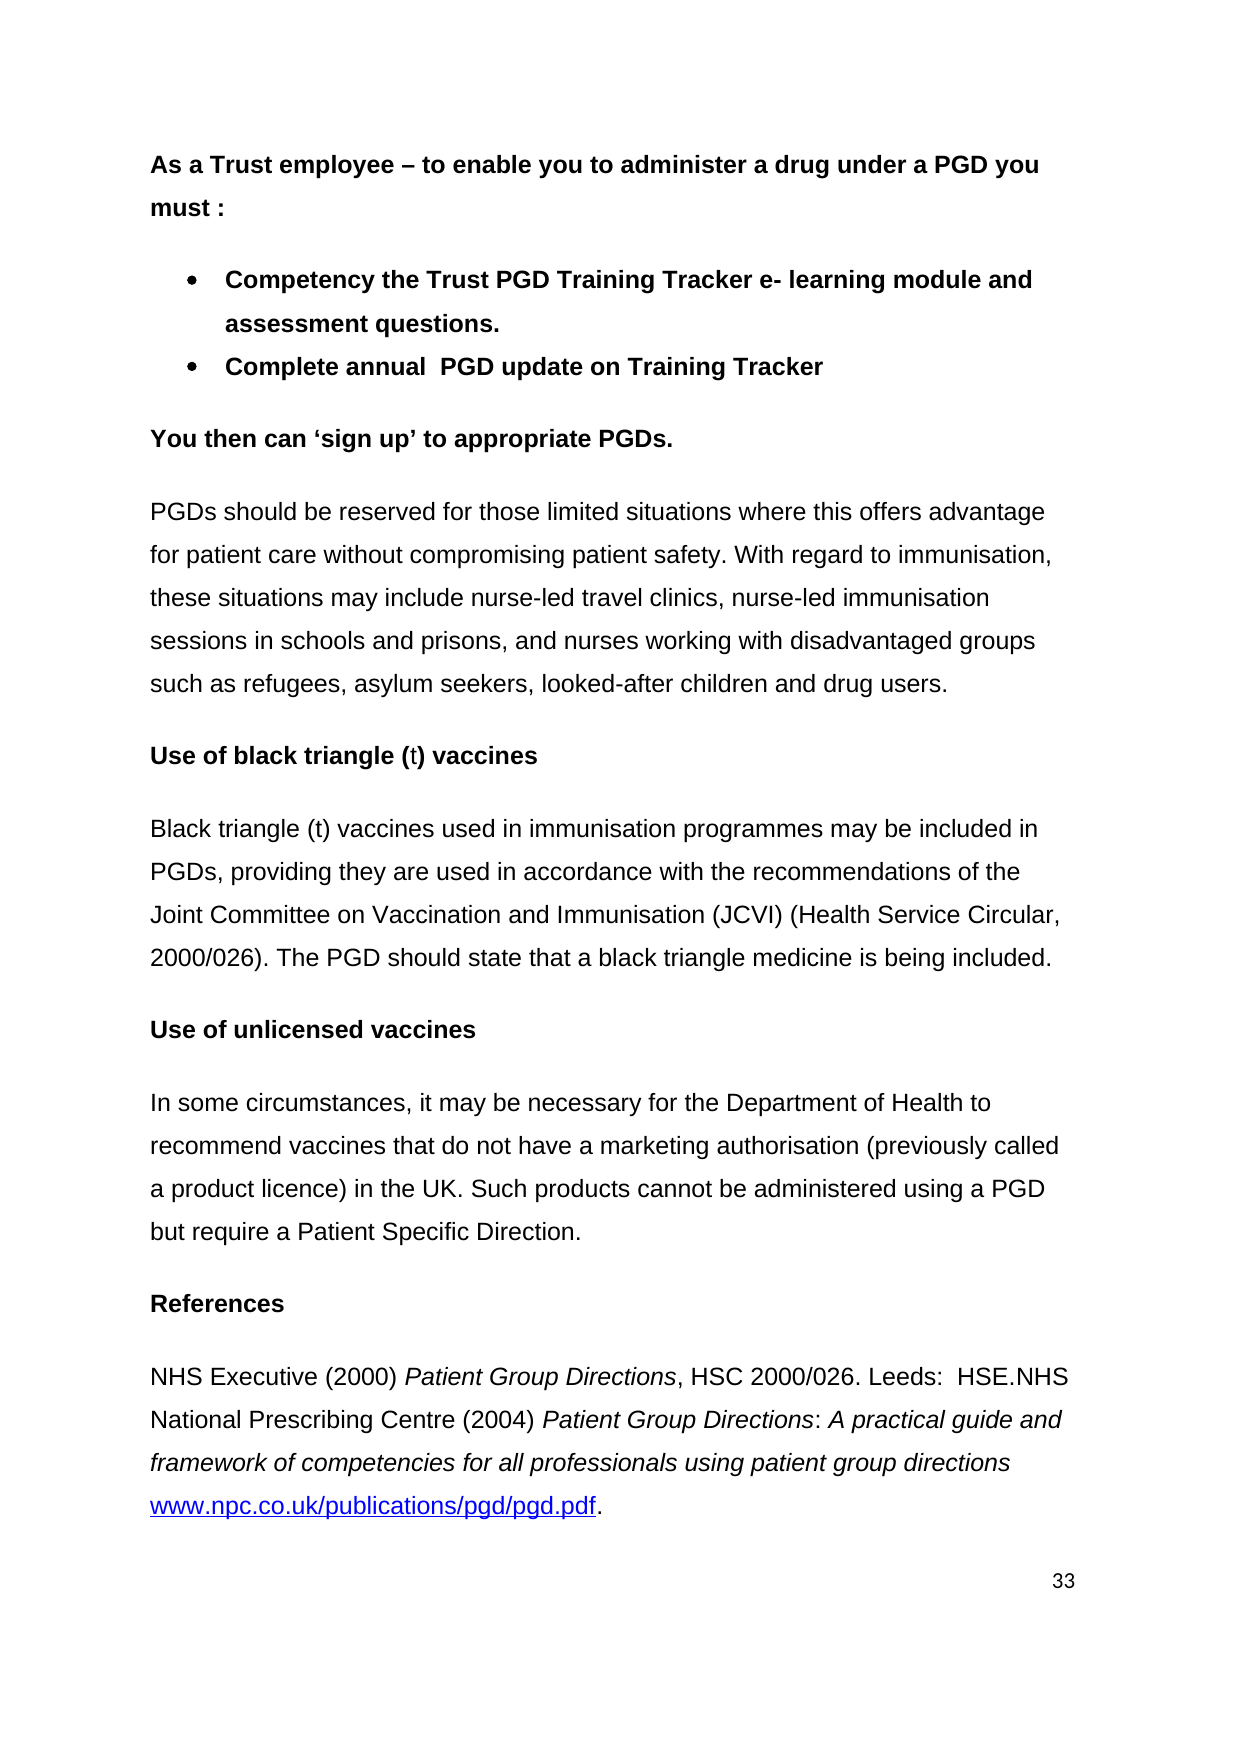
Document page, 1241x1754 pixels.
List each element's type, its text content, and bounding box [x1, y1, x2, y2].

text Use of black triangle (t) vaccines [150, 741, 1075, 770]
text Black triangle (t) vaccines used in immunisation programmes may be included in PGDs, providing they are used in accordance with the recommendations of the Joint Committee on Vaccination and Immunisation (JCVI) (Health Service Circular, 2000/026). The PGD should state that a black triangle medicine is being included. [150, 813, 1075, 972]
list Competency the Trust PGD Training Tracker e- learning module and assessment questions. [187, 265, 1075, 337]
list Complete annual PGD update on Training Tracker [187, 352, 1075, 381]
text NHS Executive (2000) Patient Group Directions, HSC 2000/026. Leeds: HSE.NHS National Prescribing Centre (2004) Patient Group Directions: A practical guide and framework of competencies for all professionals using patient group directions www.npc.co.uk/publications/pgd/pgd.pdf. [150, 1361, 1075, 1519]
text As a Trust employee – to enable you to administer a drug under a PGD you must : [150, 150, 1075, 222]
text References [150, 1289, 1075, 1318]
text You then can ‘sign up’ to appropriate PGDs. [150, 424, 1075, 453]
text PGDs should be reserved for those limited situations where this offers advantage for patient care without compromising patient safety. With regard to immunisation, these situations may include nurse-led travel clinics, nurse-led immunisation sessions in schools and prisons, and nurses working with disadvantaged groups such as refugees, asylum seekers, looked-after children and drug users. [150, 496, 1075, 698]
text Use of unlicensed vaccines [150, 1015, 1075, 1044]
text In some circumstances, it may be necessary for the Department of Health to recommend vaccines that do not have a marketing authorisation (previously called a product licence) in the UK. Such products cannot be administered using a PGD but require a Patient Specific Direction. [150, 1087, 1075, 1246]
